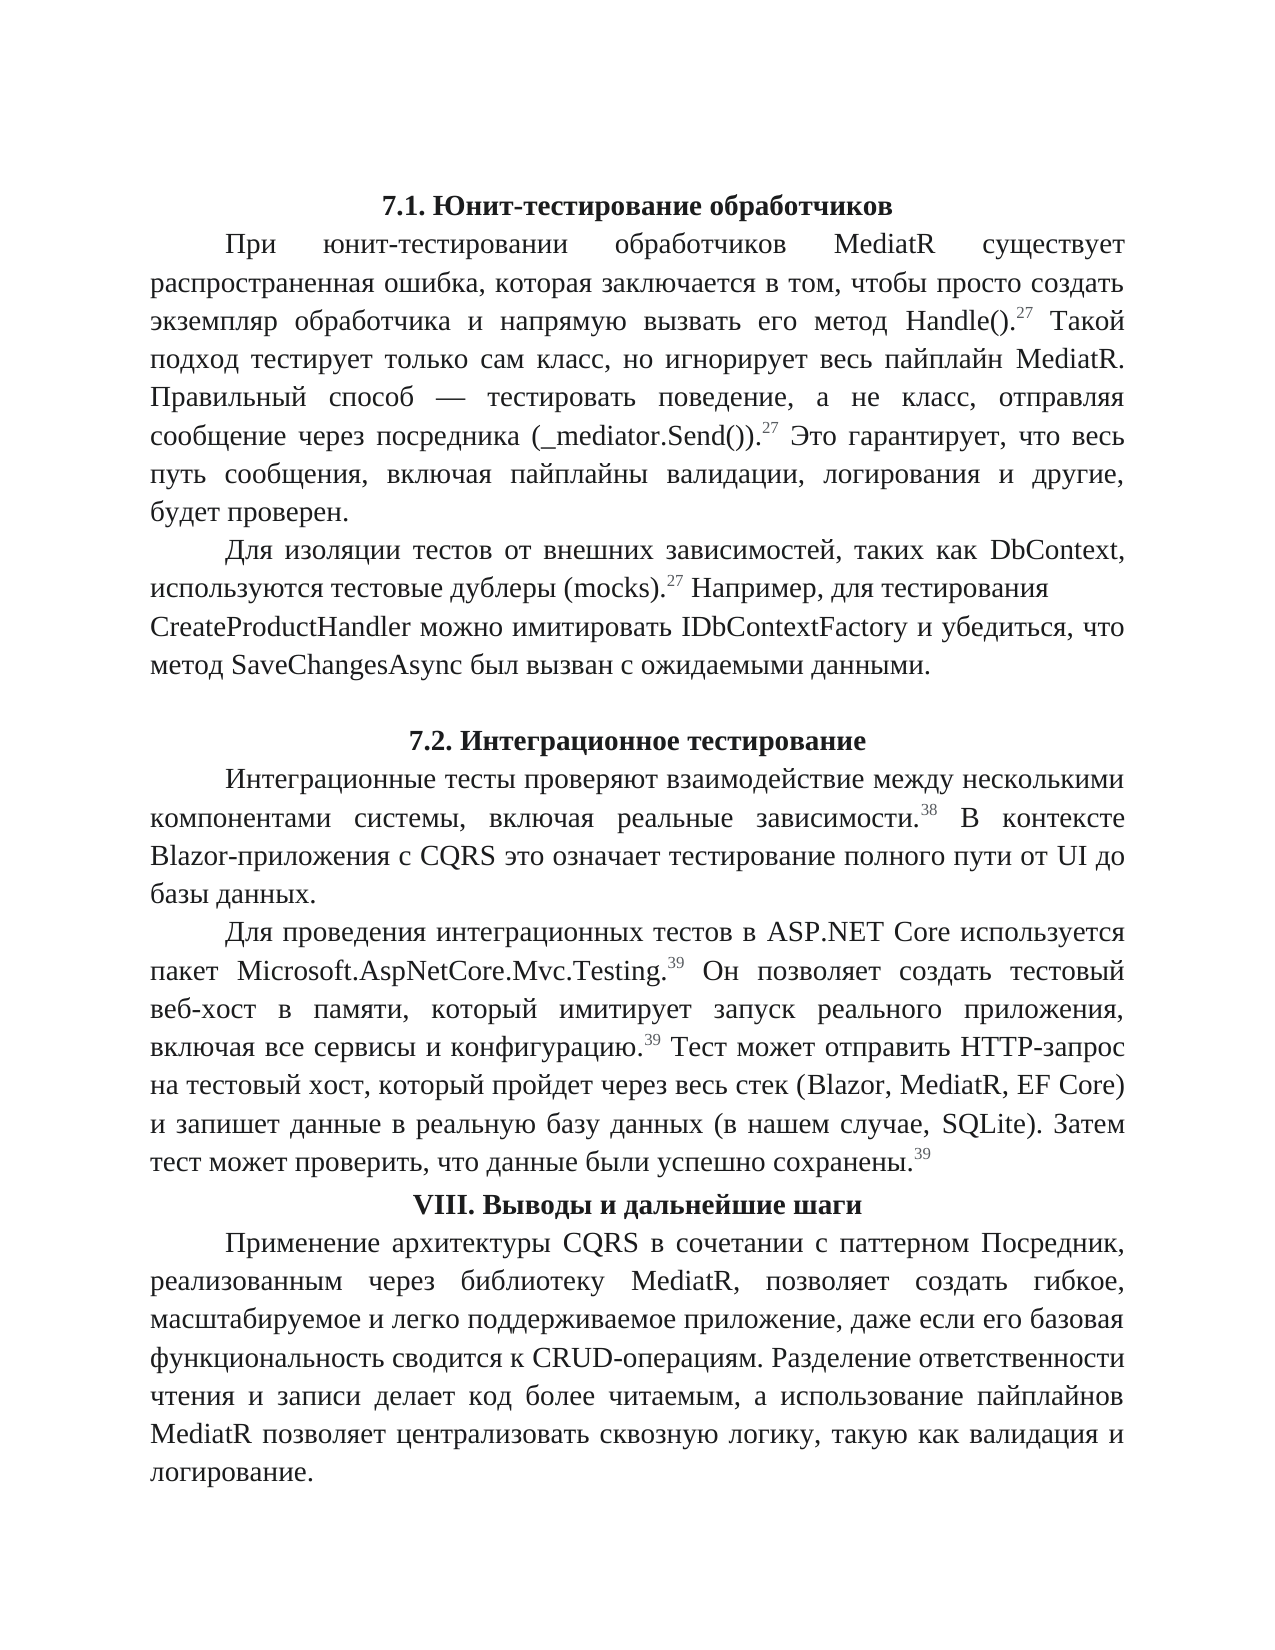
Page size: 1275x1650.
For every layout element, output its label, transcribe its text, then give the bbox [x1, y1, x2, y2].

subtitle 7.2. Интеграционное тестирование [150, 723, 1125, 757]
text CreateProductHandler можно имитировать IDbContextFactory и убедиться, что метод SaveChangesAsync был вызван с ожидаемыми данными. [150, 609, 1125, 681]
text Для проведения интеграционных тестов в ASP.NET Core используется пакет Microsoft.AspNetCore.Mvc.Testing.39 Он позволяет создать тестовый веб-хост в памяти, который имитирует запуск реального приложения, включая все сервисы и конфигурацию.39 Тест может отправить HTTP-запрос на тестовый хост, который пройдет через весь стек (Blazor, MediatR, EF Core) и запишет данные в реальную базу данных (в нашем случае, SQLite). Затем тест может проверить, что данные были успешно сохранены.39 [150, 914, 1125, 1177]
subtitle VIII. Выводы и дальнейшие шаги [150, 1187, 1125, 1220]
subtitle 7.1. Юнит-тестирование обработчиков [150, 188, 1125, 222]
text Для изоляции тестов от внешних зависимостей, таких как DbContext, используются тестовые дублеры (mocks).27 Например, для тестирования [150, 532, 1125, 604]
text Интеграционные тесты проверяют взаимодействие между несколькими компонентами системы, включая реальные зависимости.38 В контексте Blazor-приложения с CQRS это означает тестирование полного пути от UI до базы данных. [150, 762, 1125, 910]
text Применение архитектуры CQRS в сочетании с паттерном Посредник, реализованным через библиотеку MediatR, позволяет создать гибкое, масштабируемое и легко поддерживаемое приложение, даже если его базовая функциональность сводится к CRUD-операциям. Разделение ответственности чтения и записи делает код более читаемым, а использование пайплайнов MediatR позволяет централизовать сквозную логику, такую как валидация и логирование. [150, 1225, 1125, 1488]
text При юнит-тестировании обработчиков MediatR существует распространенная ошибка, которая заключается в том, чтобы просто создать экземпляр обработчика и напрямую вызвать его метод Handle().27 Такой подход тестирует только сам класс, но игнорирует весь пайплайн MediatR. Правильный способ — тестировать поведение, а не класс, отправляя сообщение через посредника (_mediator.Send()).27 Это гарантирует, что весь путь сообщения, включая пайплайны валидации, логирования и другие, будет проверен. [150, 226, 1125, 528]
